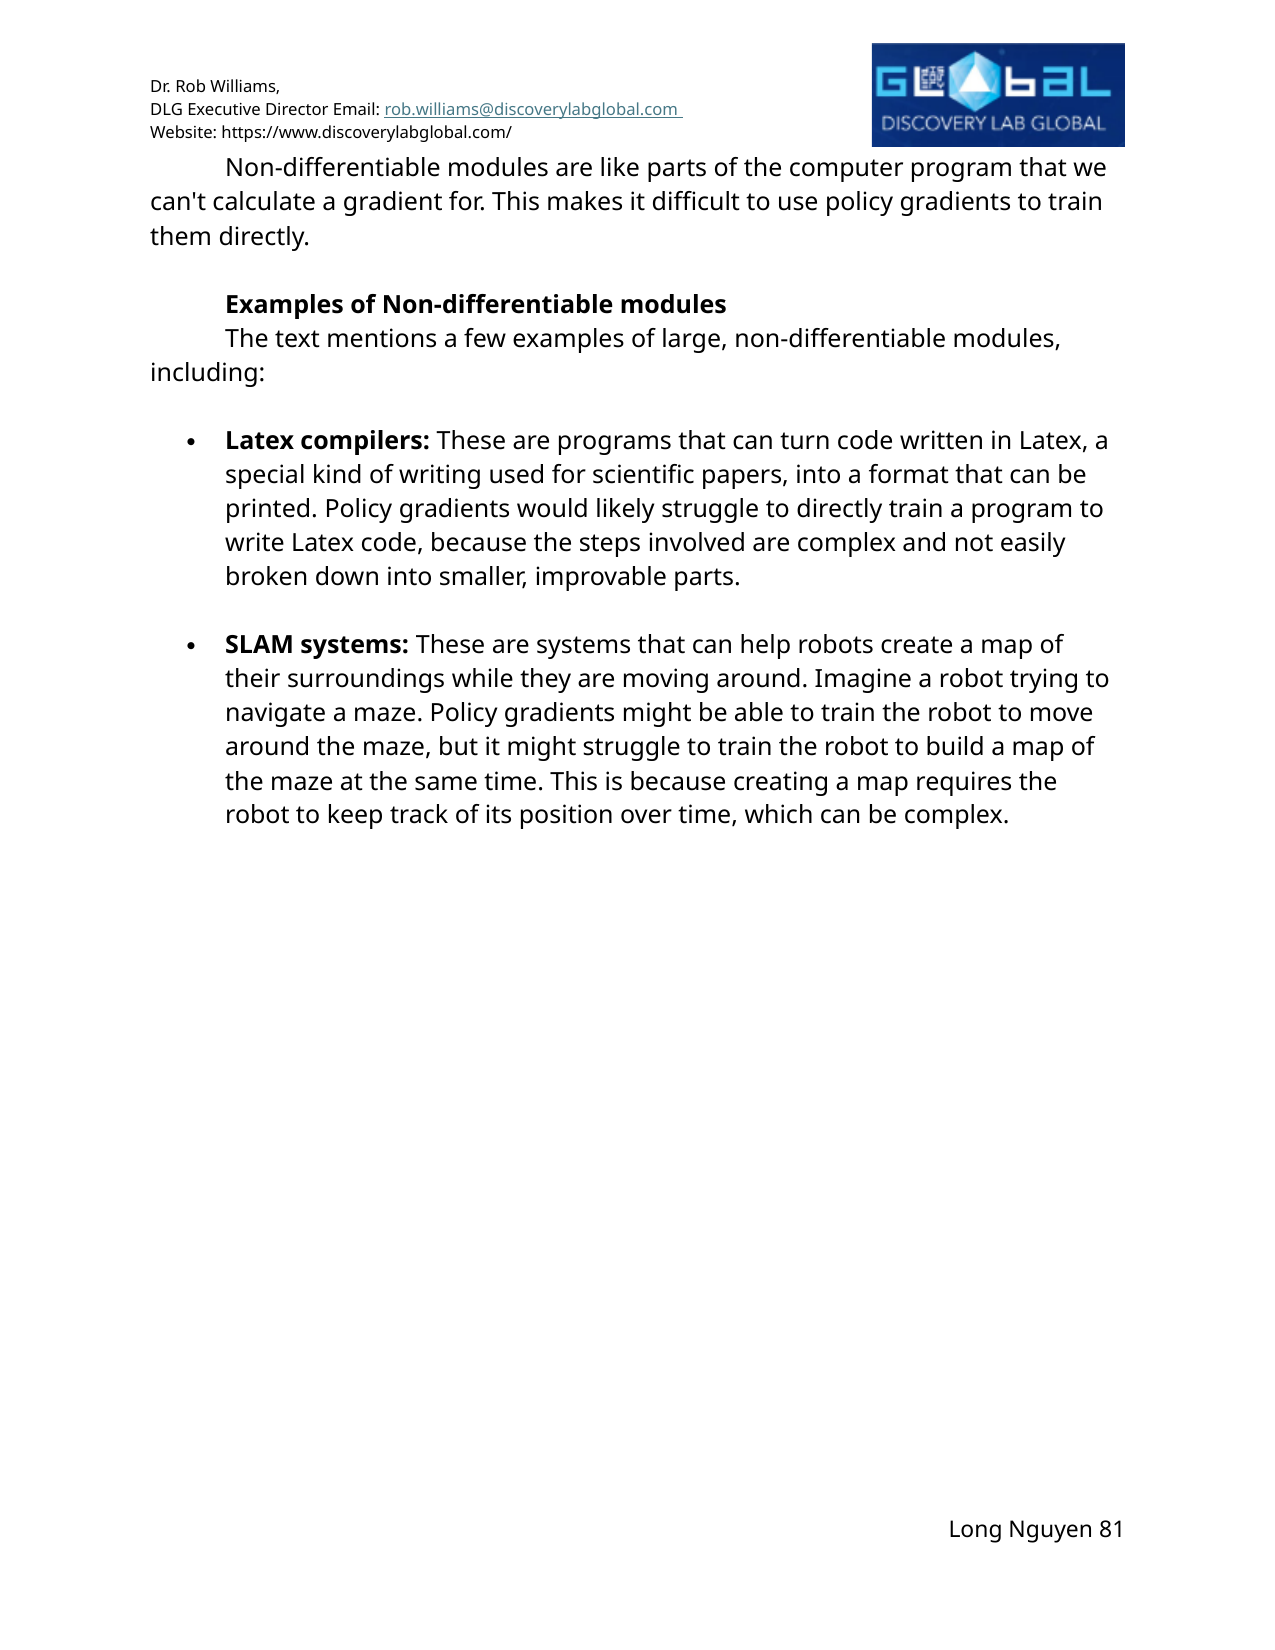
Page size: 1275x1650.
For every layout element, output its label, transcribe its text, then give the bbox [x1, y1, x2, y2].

picture [871, 43, 1125, 147]
text Examples of Non-differentiable modules [150, 286, 1125, 320]
text Non-differentiable modules are like parts of the computer program that we can't calculate a gradient for. This makes it difficult to use policy gradients to train them directly. [150, 150, 1125, 252]
text The text mentions a few examples of large, non-differentiable modules, including: [150, 320, 1125, 388]
list SLAM systems: These are systems that can help robots create a map of their surroundings while they are moving around. Imagine a robot trying to navigate a maze. Policy gradients might be able to train the robot to move around the maze, but it might struggle to train the robot to build a map of the maze at the same time. This is because creating a map requires the robot to keep track of its position over time, which can be complex. [187, 627, 1125, 831]
list Latex compilers: These are programs that can turn code written in Latex, a special kind of writing used for scientific papers, into a format that can be printed. Policy gradients would likely struggle to directly train a program to write Latex code, because the steps involved are complex and not easily broken down into smaller, improvable parts. [187, 422, 1125, 593]
